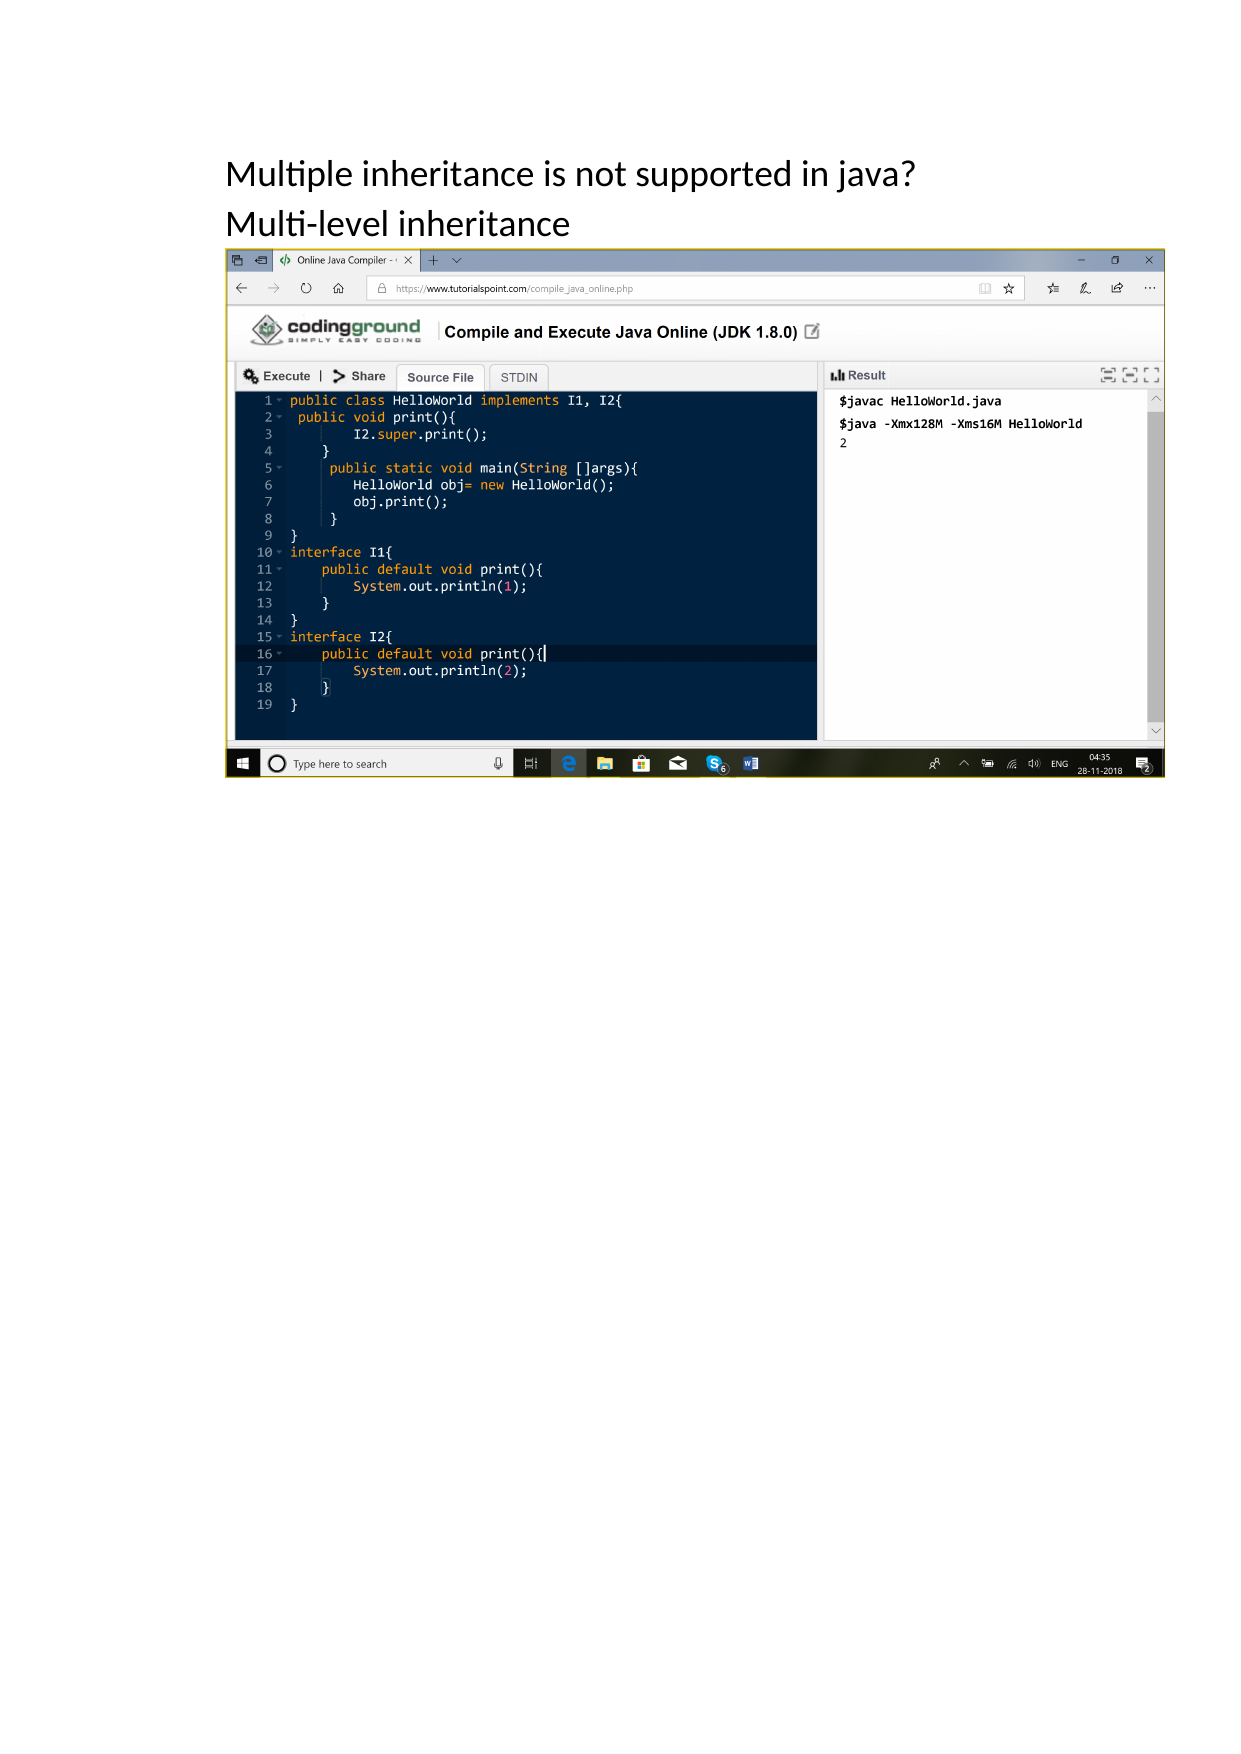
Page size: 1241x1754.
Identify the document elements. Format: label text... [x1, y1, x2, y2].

list Multi-level inheritance [225, 199, 1090, 245]
picture [225, 248, 1166, 778]
list Multiple inheritance is not supported in java? [225, 150, 1090, 196]
